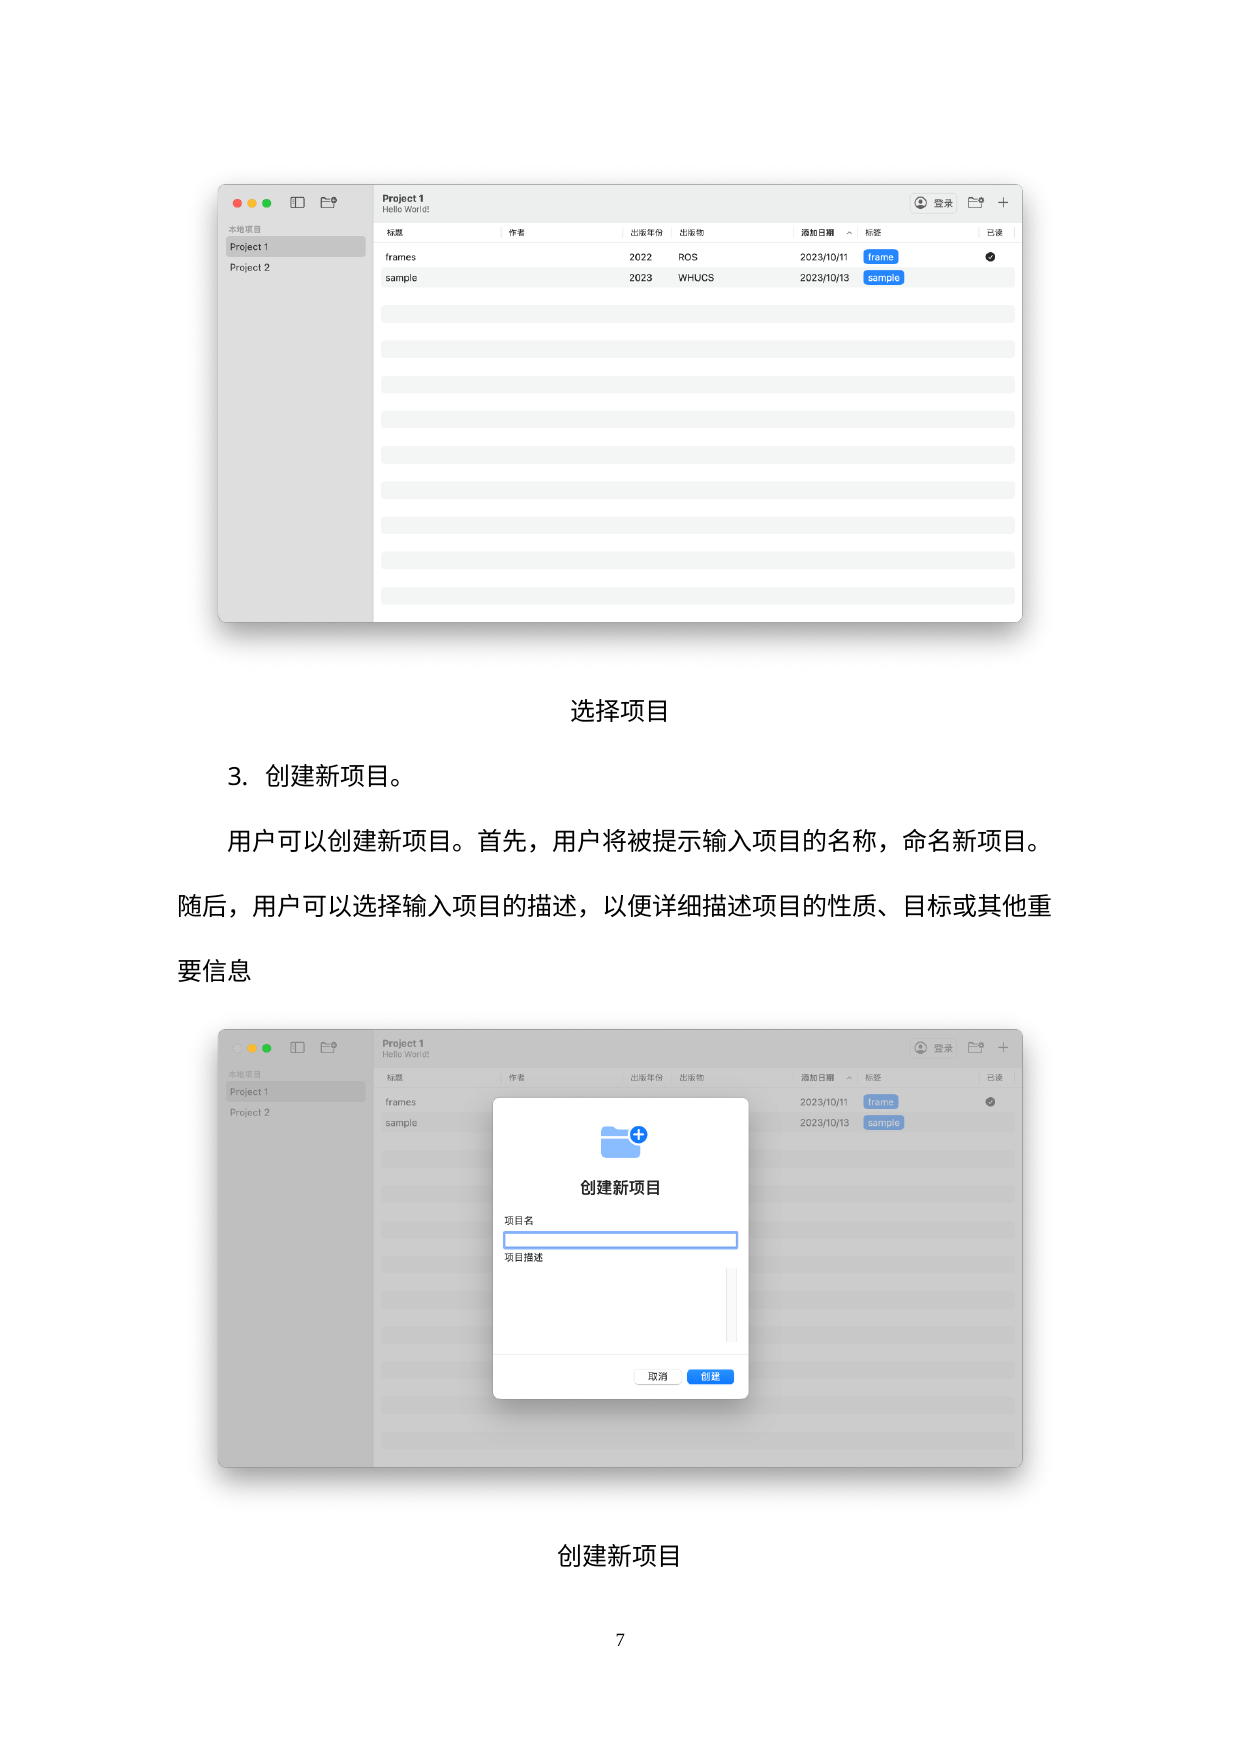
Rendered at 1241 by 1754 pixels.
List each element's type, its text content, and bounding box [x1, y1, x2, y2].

picture [177, 1002, 1063, 1521]
text 创建新项目 [177, 1522, 1063, 1587]
picture [177, 157, 1063, 676]
list 创建新项目。 [227, 742, 1063, 807]
text 选择项目 [177, 677, 1063, 742]
text 用户可以创建新项目。首先，用户将被提示输入项目的名称，命名新项目。随后，用户可以选择输入项目的描述，以便详细描述项目的性质、目标或其他重要信息 [177, 807, 1063, 1002]
